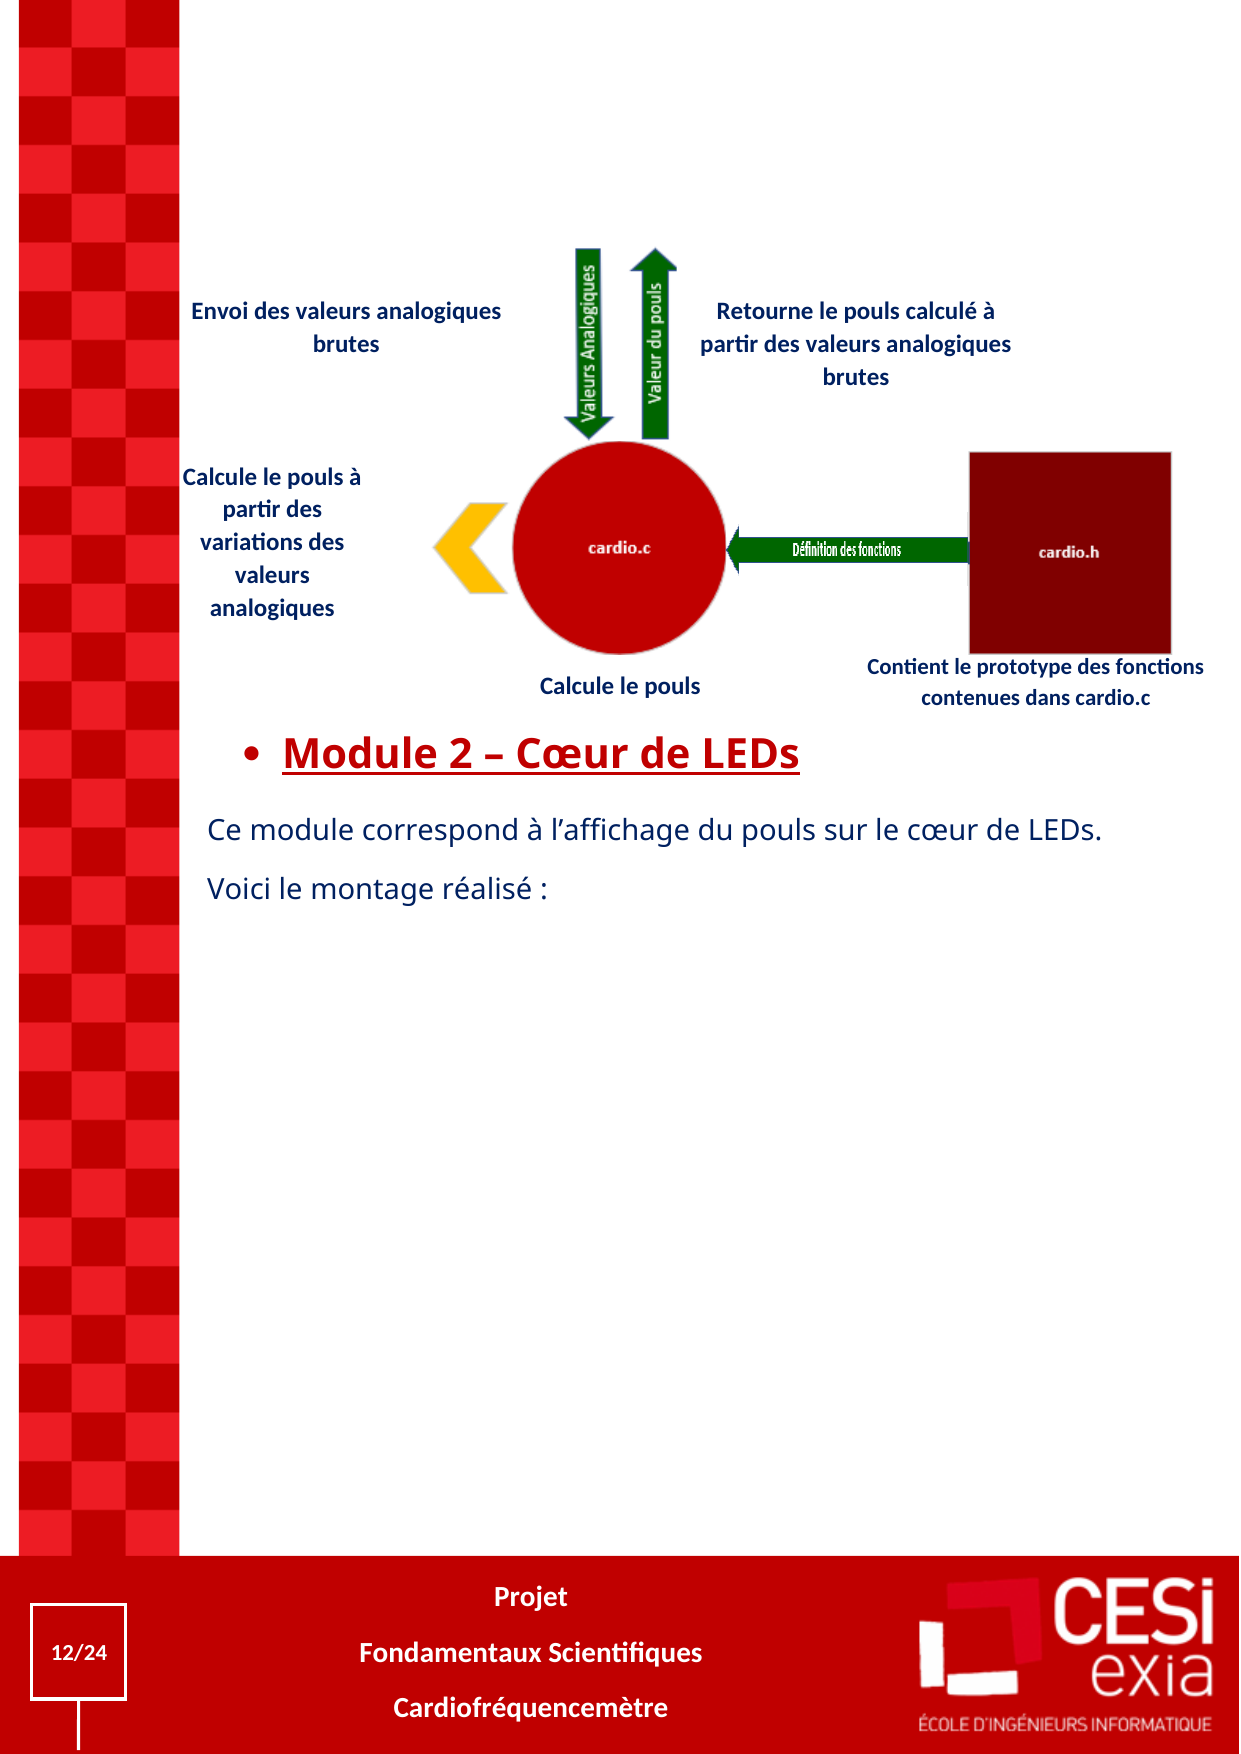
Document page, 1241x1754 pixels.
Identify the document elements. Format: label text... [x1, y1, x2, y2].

text Voici le montage réalisé : [207, 868, 1181, 908]
picture [915, 1576, 1218, 1736]
picture [430, 240, 1175, 655]
text Module 2 – Cœur de LEDs [244, 724, 1181, 781]
picture [18, 0, 180, 1555]
text Ce module correspond à l’affichage du pouls sur le cœur de LEDs. [207, 809, 1181, 849]
